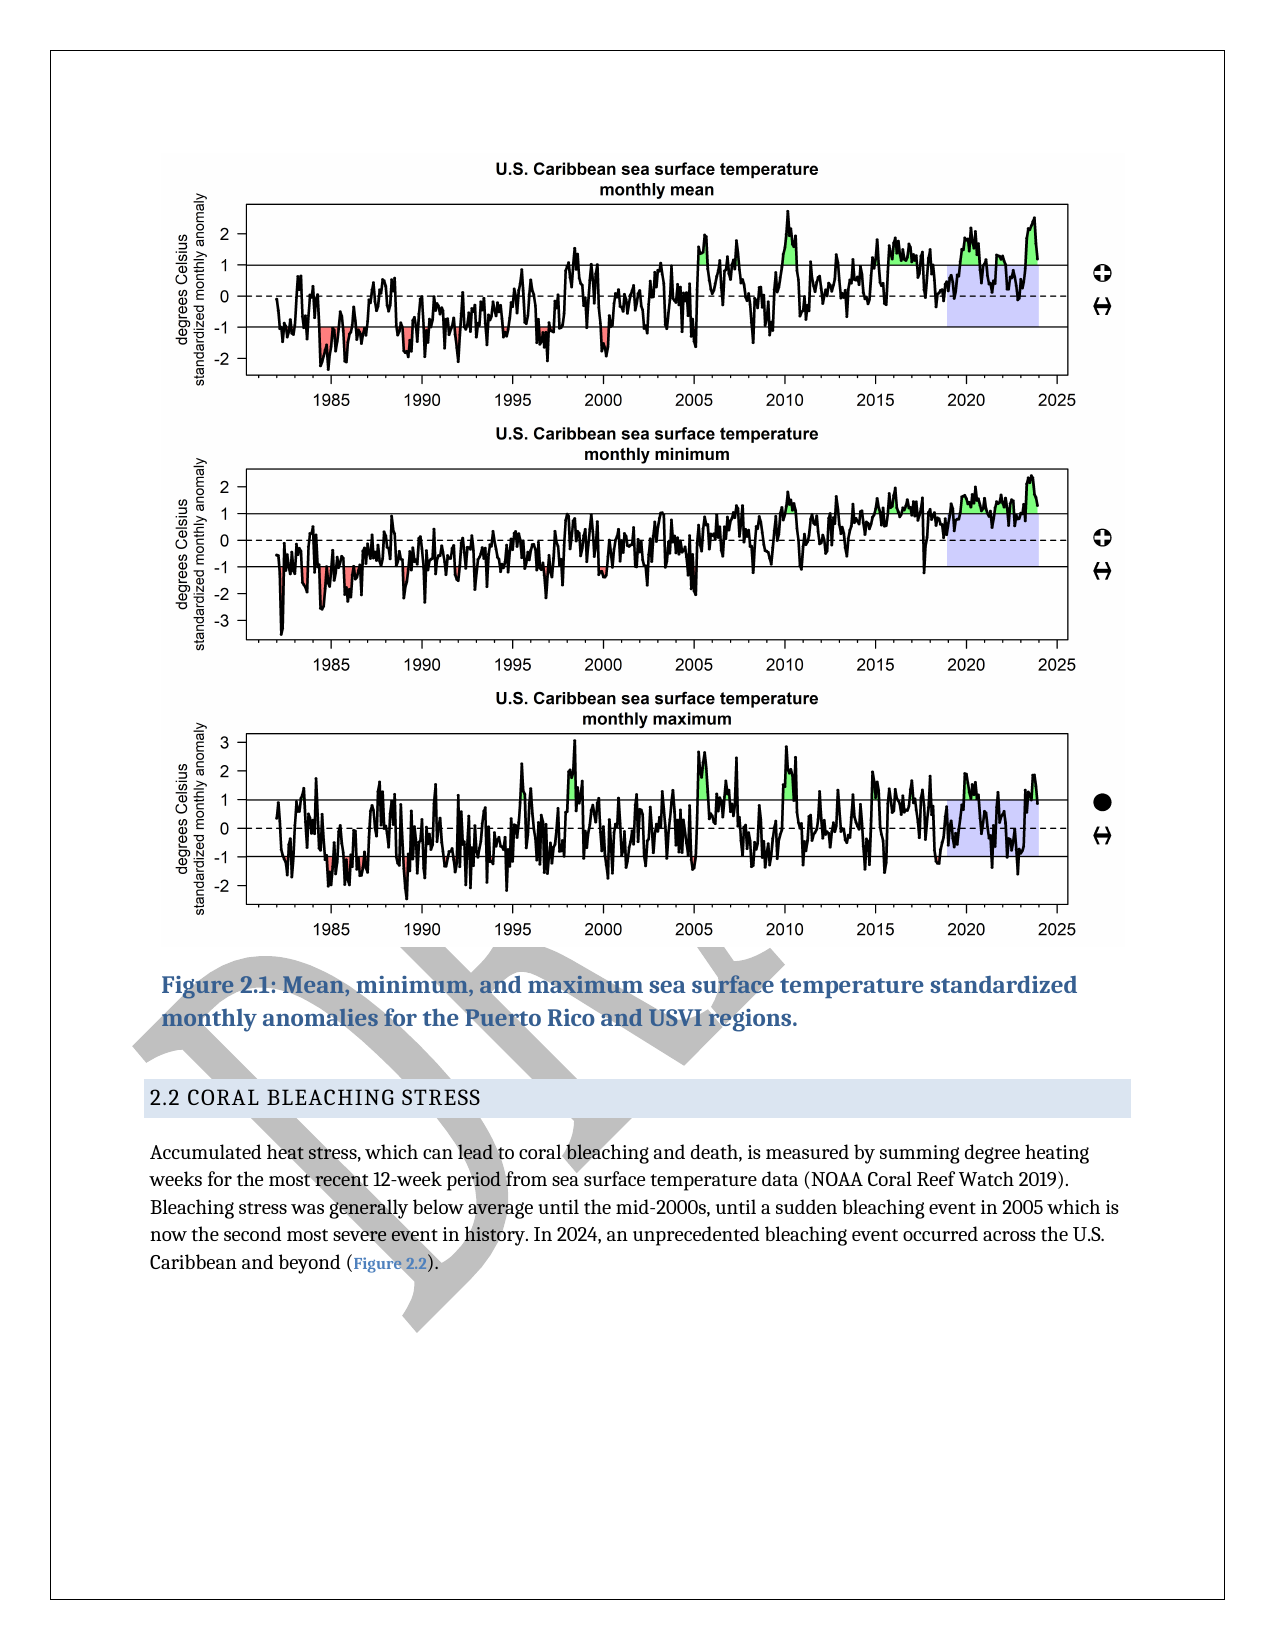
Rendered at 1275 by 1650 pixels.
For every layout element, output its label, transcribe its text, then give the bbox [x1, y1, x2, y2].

table_header Figure 2.1: Mean, minimum, and maximum sea surface temperature standardized monthly anomalies for the Puerto Rico and USVI regions. [150, 150, 1125, 1058]
text Accumulated heat stress, which can lead to coral bleaching and death, is measured by summing degree heating weeks for the most recent 12-week period from sea surface temperature data (NOAA Coral Reef Watch 2019). Bleaching stress was generally below average until the mid-2000s, until a sudden bleaching event in 2005 which is now the second most severe event in history. In 2024, an unprecedented bleaching event occurred across the U.S. Caribbean and beyond (Figure 2.2). [150, 1140, 1125, 1274]
picture [161, 153, 1125, 947]
subtitle 2.2 Coral bleaching stress [150, 1085, 1125, 1111]
